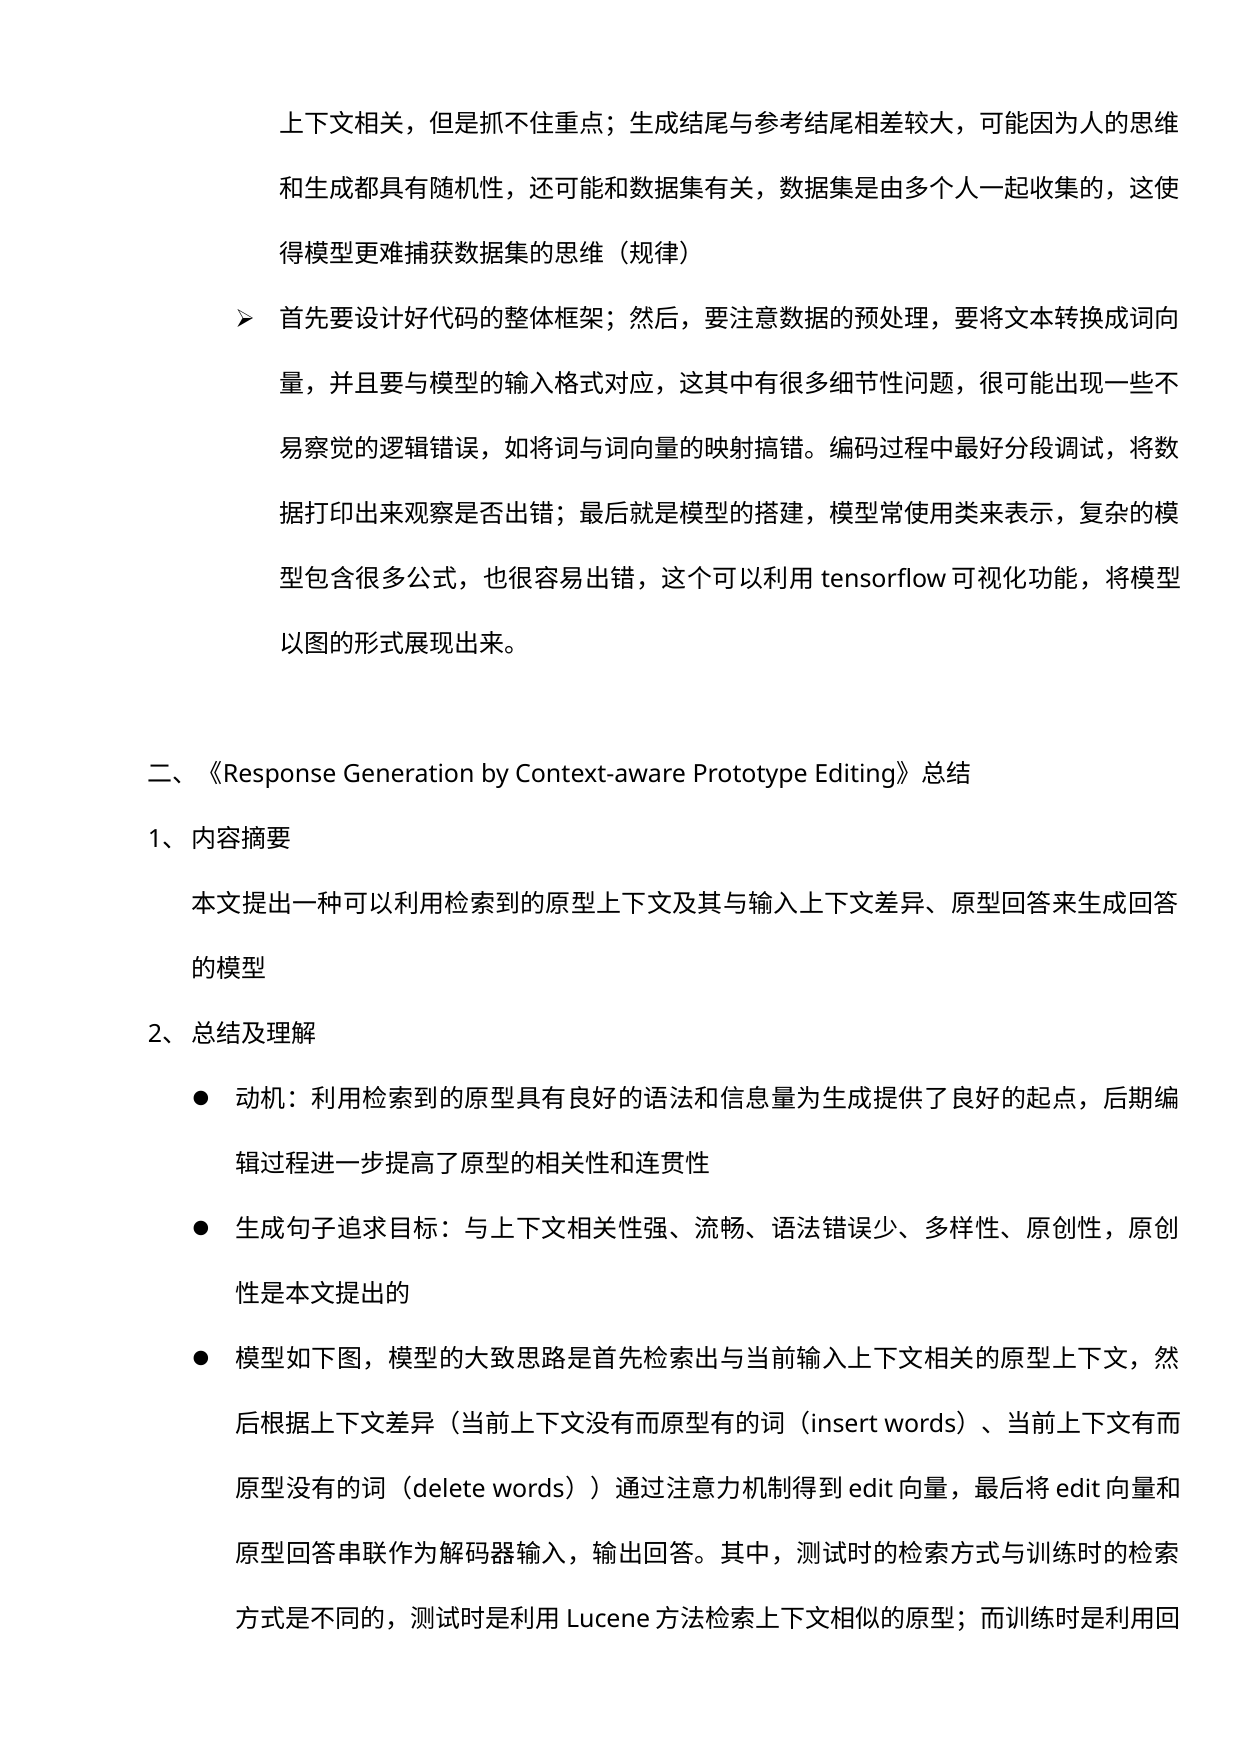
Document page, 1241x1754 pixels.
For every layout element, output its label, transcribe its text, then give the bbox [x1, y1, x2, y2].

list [235, 89, 1181, 284]
list 动机：利用检索到的原型具有良好的语法和信息量为生成提供了良好的起点，后期编辑过程进一步提高了原型的相关性和连贯性 [191, 1064, 1181, 1194]
list 生成句子追求目标：与上下文相关性强、流畅、语法错误少、多样性、原创性，原创性是本文提出的 [191, 1194, 1181, 1324]
list 《Response Generation by Context-aware Prototype Editing》总结 [148, 739, 1181, 804]
list 本文提出一种可以利用检索到的原型上下文及其与输入上下文差异、原型回答来生成回答的模型 [191, 869, 1181, 999]
list 首先要设计好代码的整体框架；然后，要注意数据的预处理，要将文本转换成词向量，并且要与模型的输入格式对应，这其中有很多细节性问题，很可能出现一些不易察觉的逻辑错误，如将词与词向量的映射搞错。编码过程中最好分段调试，将数据打印出来观察是否出错；最后就是模型的搭建，模型常使用类来表示，复杂的模型包含很多公式，也很容易出错，这个可以利用tensorflow可视化功能，将模型以图的形式展现出来。 [235, 284, 1181, 674]
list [191, 1324, 1181, 1649]
list 总结及理解 [148, 999, 1181, 1064]
list 内容摘要 [148, 804, 1181, 869]
